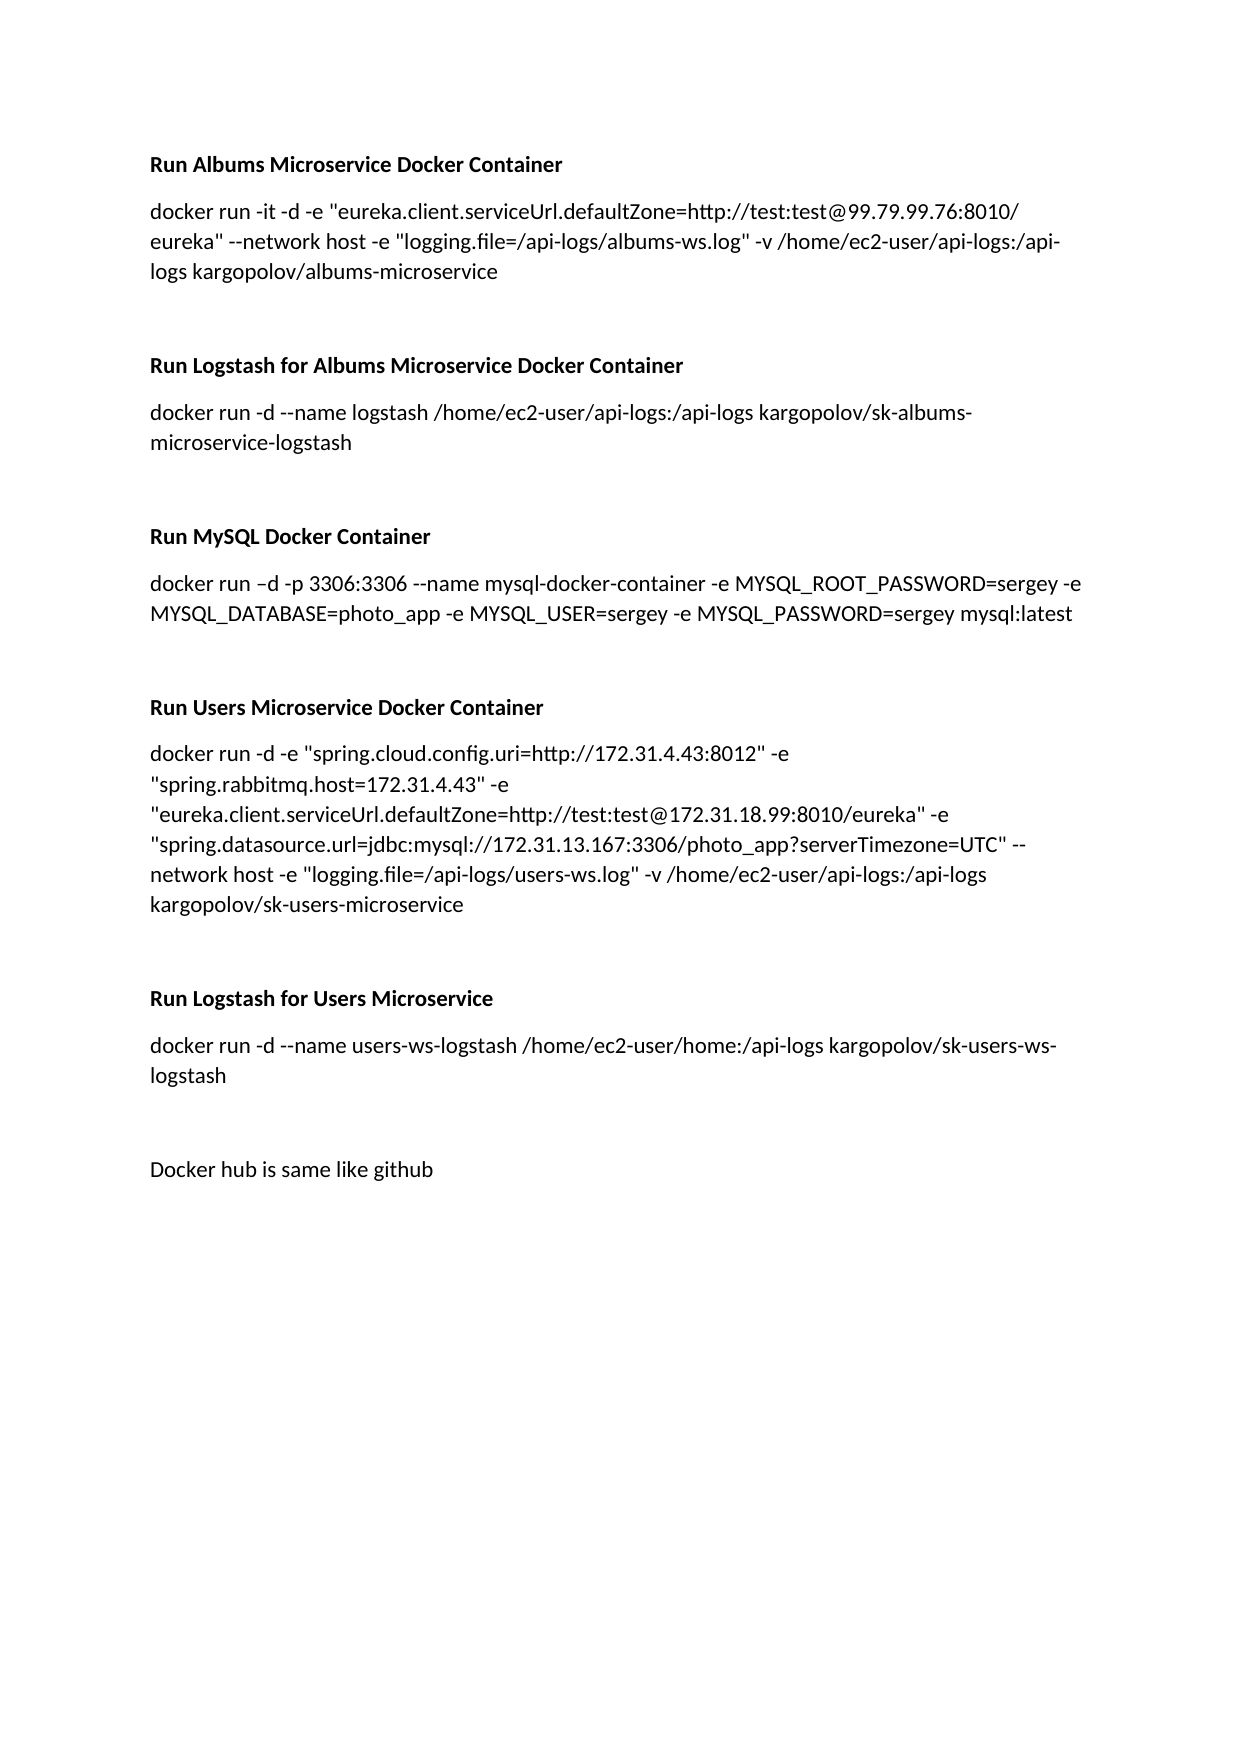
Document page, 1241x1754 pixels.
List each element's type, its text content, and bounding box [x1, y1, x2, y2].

text docker run -d --name users-ws-logstash /home/ec2-user/home:/api-logs kargopolov/sk-users-ws-logstash [150, 1031, 1090, 1089]
text docker run –d -p 3306:3306 --name mysql-docker-container -e MYSQL_ROOT_PASSWORD=sergey -e MYSQL_DATABASE=photo_app -e MYSQL_USER=sergey -e MYSQL_PASSWORD=sergey mysql:latest [150, 569, 1090, 627]
text Run Albums Microservice Docker Container [150, 150, 1090, 178]
text docker run -d --name logstash /home/ec2-user/api-logs:/api-logs kargopolov/sk-albums-microservice-logstash [150, 398, 1090, 456]
text Docker hub is same like github [150, 1155, 1090, 1183]
text Run Logstash for Albums Microservice Docker Container [150, 351, 1090, 379]
text Run Logstash for Users Microservice [150, 984, 1090, 1012]
text Run MySQL Docker Container [150, 522, 1090, 550]
text Run Users Microservice Docker Container [150, 693, 1090, 721]
text docker run -it -d -e "eureka.client.serviceUrl.defaultZone=http://test:test@99.79.99.76:8010/eureka" --network host -e "logging.file=/api-logs/albums-ws.log" -v /home/ec2-user/api-logs:/api-logs kargopolov/albums-microservice [150, 197, 1090, 285]
text docker run -d -e "spring.cloud.config.uri=http://172.31.4.43:8012" -e "spring.rabbitmq.host=172.31.4.43" -e "eureka.client.serviceUrl.defaultZone=http://test:test@172.31.18.99:8010/eureka" -e "spring.datasource.url=jdbc:mysql://172.31.13.167:3306/photo_app?serverTimezone=UTC" --network host -e "logging.file=/api-logs/users-ws.log" -v /home/ec2-user/api-logs:/api-logs kargopolov/sk-users-microservice [150, 739, 1090, 919]
